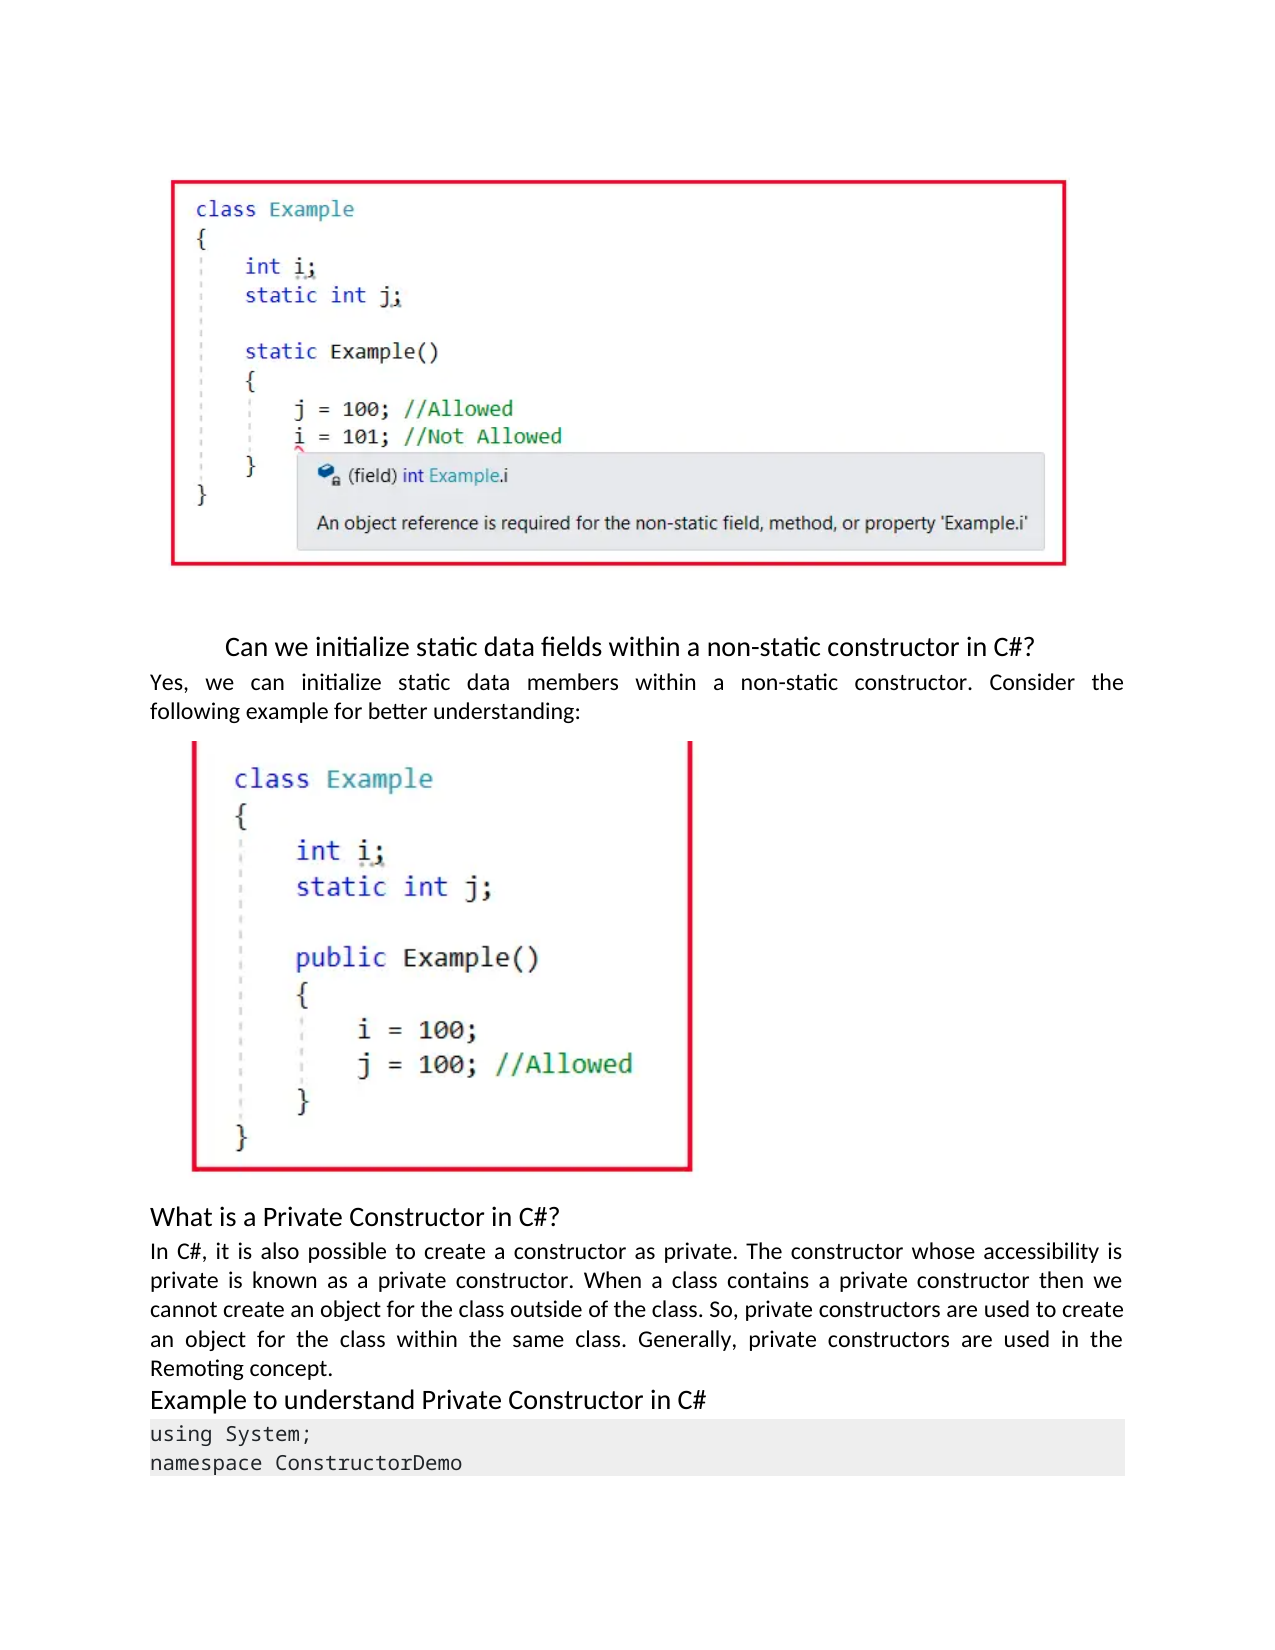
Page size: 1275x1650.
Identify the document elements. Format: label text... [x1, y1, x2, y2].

text In C#, it is also possible to create a constructor as private. The constructor whose accessibility is private is known as a private constructor. When a class contains a private constructor then we cannot create an object for the class outside of the class. So, private constructors are used to create an object for the class within the same class. Generally, private constructors are used in the Remoting concept. [150, 1236, 1125, 1382]
picture [150, 150, 1125, 577]
picture [150, 741, 702, 1197]
text Yes, we can initialize static data members within a non-static constructor. Consider the following example for better understanding: [150, 667, 1125, 725]
subtitle Can we initialize static data fields within a non-static constructor in C#? [150, 629, 1125, 664]
subtitle Example to understand Private Constructor in C# [150, 1382, 1125, 1417]
text using System; [150, 1419, 1125, 1448]
subtitle What is a Private Constructor in C#? [150, 1199, 1125, 1233]
text namespace ConstructorDemo [150, 1448, 1125, 1476]
